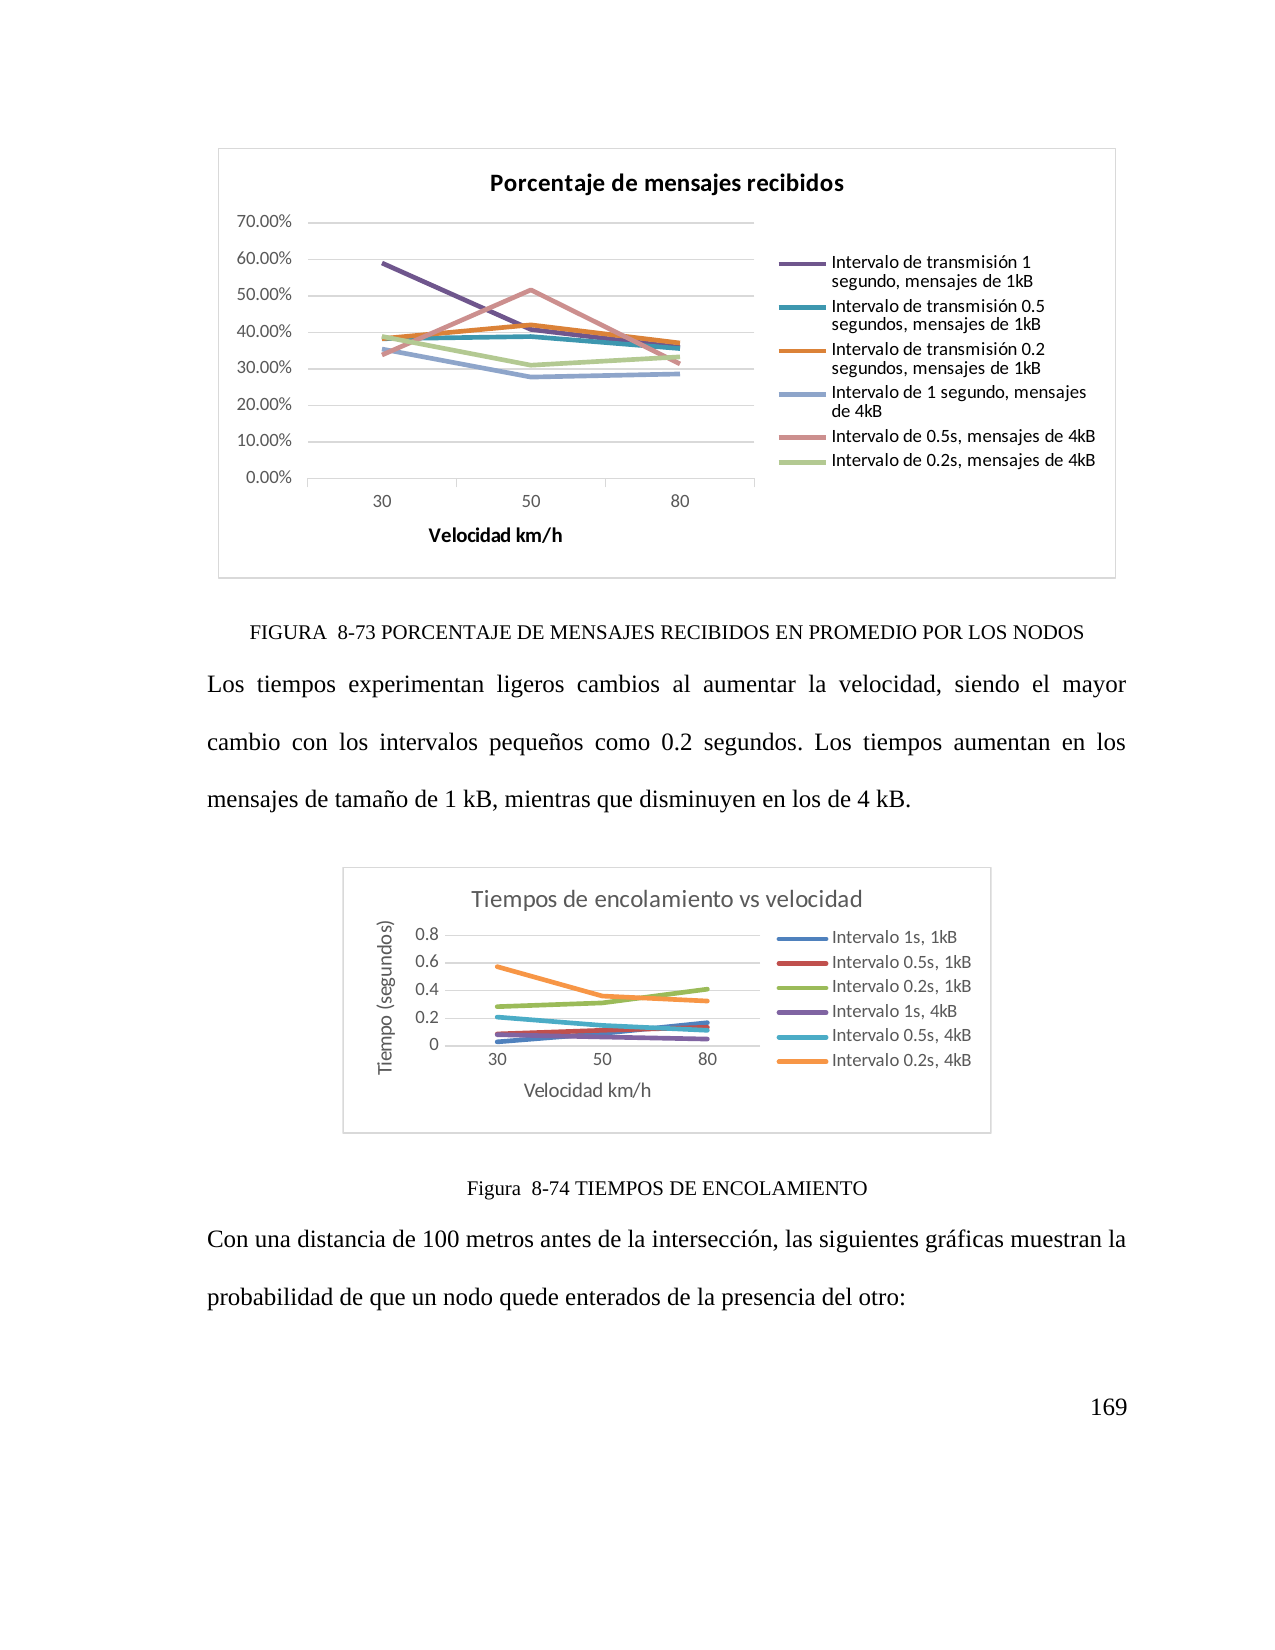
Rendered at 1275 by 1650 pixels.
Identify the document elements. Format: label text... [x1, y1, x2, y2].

text Los tiempos experimentan ligeros cambios al aumentar la velocidad, siendo el mayor cambio con los intervalos pequeños como 0.2 segundos. Los tiempos aumentan en los mensajes de tamaño de 1 kB, mientras que disminuyen en los de 4 kB. [207, 669, 1127, 813]
text Con una distancia de 100 metros antes de la intersección, las siguientes gráficas muestran la probabilidad de que un nodo quede enterados de la presencia del otro: [207, 1224, 1127, 1311]
